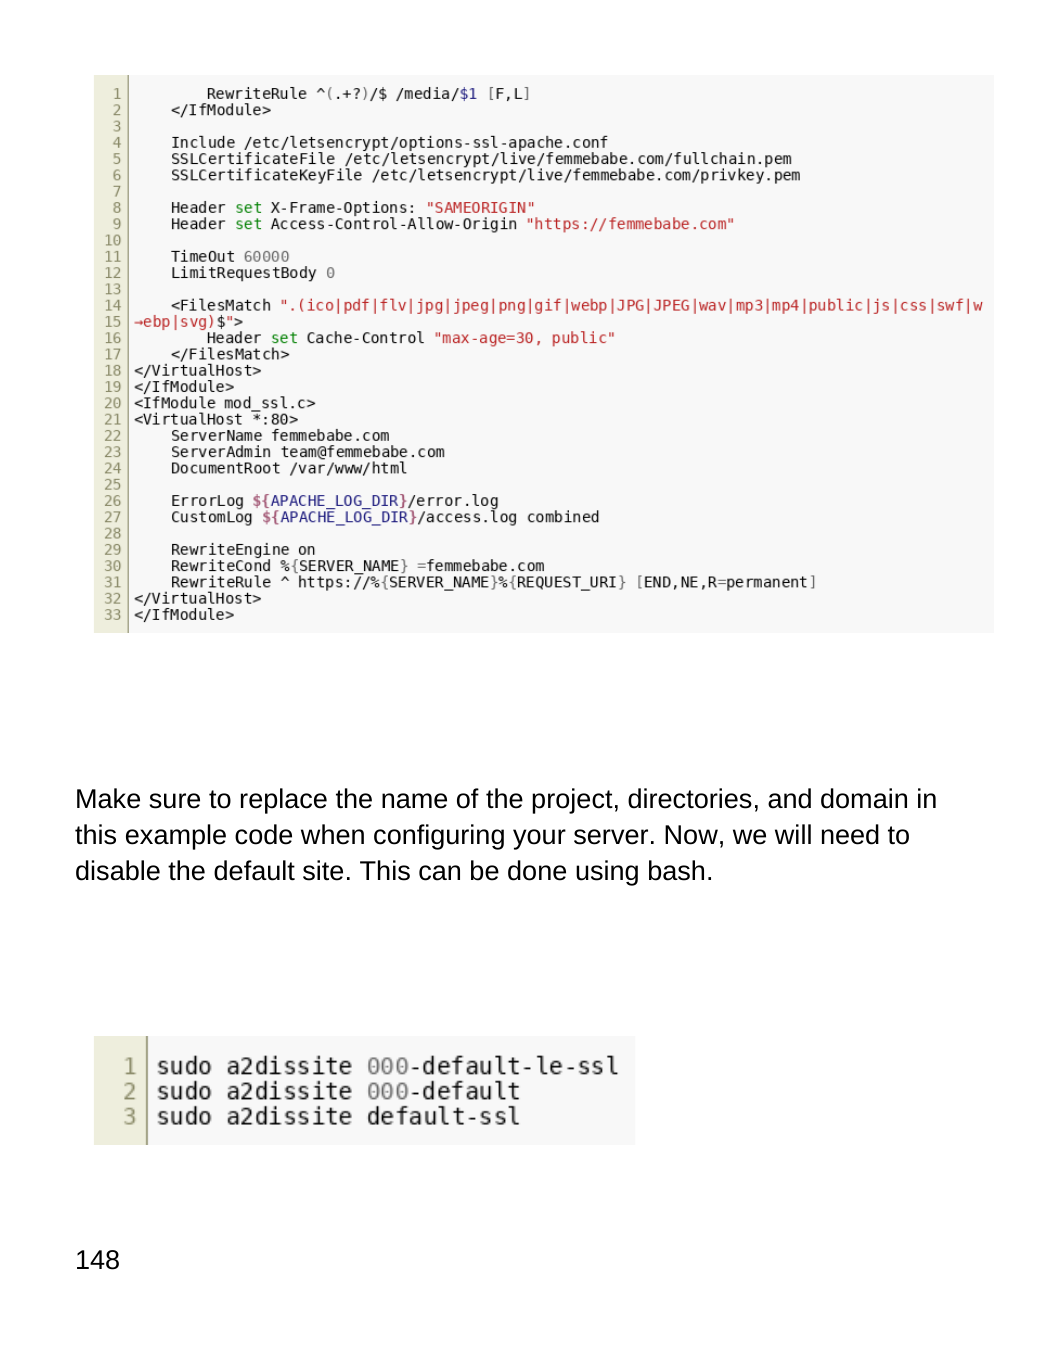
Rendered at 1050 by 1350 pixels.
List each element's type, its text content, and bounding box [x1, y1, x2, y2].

text Make sure to replace the name of the project, directories, and domain in this example code when configuring your server. Now, we will need to disable the default site. This can be done using bash. [75, 783, 975, 922]
picture [93, 75, 994, 633]
picture [93, 1036, 636, 1145]
